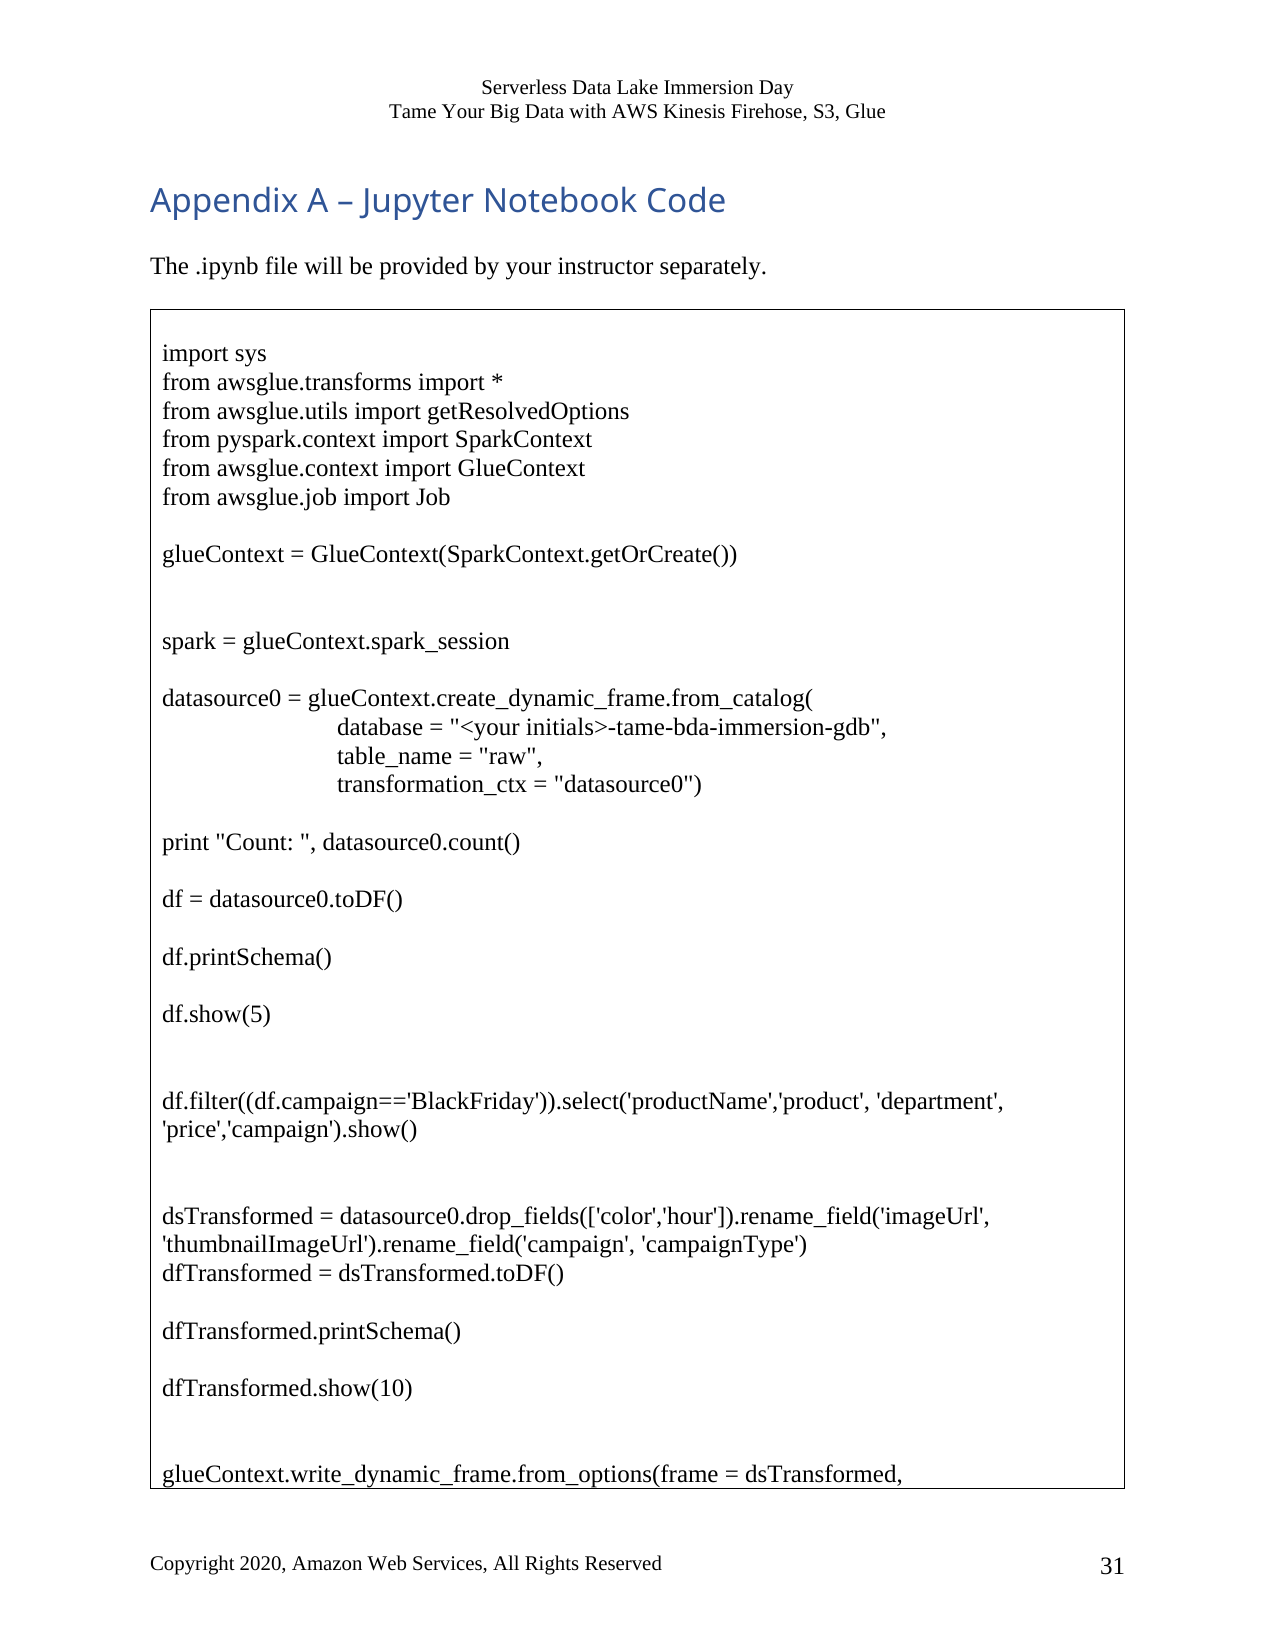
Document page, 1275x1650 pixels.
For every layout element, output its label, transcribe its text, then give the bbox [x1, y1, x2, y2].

text The .ipynb file will be provided by your instructor separately. [150, 251, 1125, 280]
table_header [151, 310, 1124, 1488]
subtitle Appendix A – Jupyter Notebook Code [150, 177, 1125, 222]
